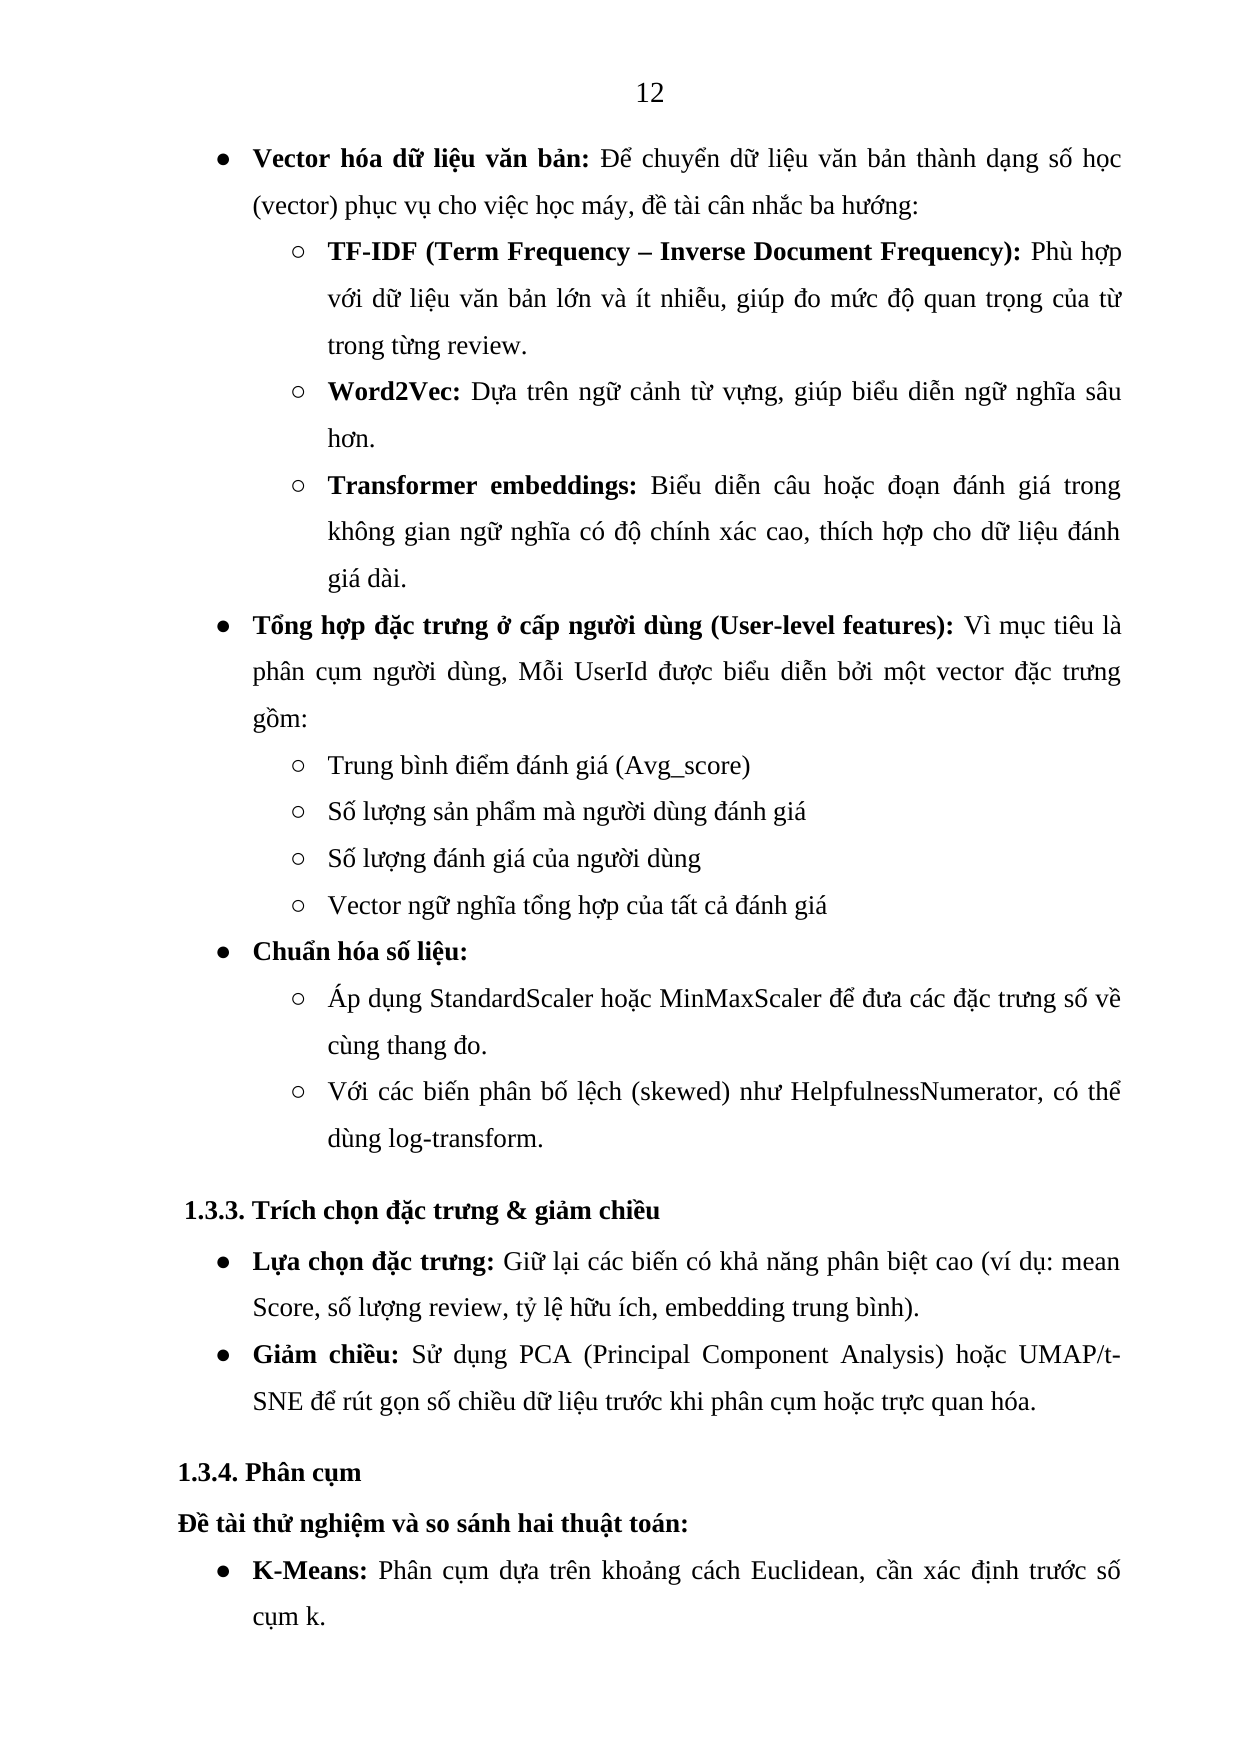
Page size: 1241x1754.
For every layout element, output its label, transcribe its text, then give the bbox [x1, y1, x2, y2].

subtitle 1.3.3. Trích chọn đặc trưng & giảm chiều [177, 1194, 1122, 1225]
list Áp dụng StandardScaler hoặc MinMaxScaler để đưa các đặc trưng số về cùng thang đo. [290, 982, 1122, 1060]
list Tổng hợp đặc trưng ở cấp người dùng (User-level features): Vì mục tiêu là phân cụm người dùng, Mỗi UserId được biểu diễn bởi một vector đặc trưng gồm: [215, 609, 1122, 733]
list Giảm chiều: Sử dụng PCA (Principal Component Analysis) hoặc UMAP/t-SNE để rút gọn số chiều dữ liệu trước khi phân cụm hoặc trực quan hóa. [215, 1338, 1122, 1416]
list Word2Vec: Dựa trên ngữ cảnh từ vựng, giúp biểu diễn ngữ nghĩa sâu hơn. [290, 375, 1122, 453]
list Transformer embeddings: Biểu diễn câu hoặc đoạn đánh giá trong không gian ngữ nghĩa có độ chính xác cao, thích hợp cho dữ liệu đánh giá dài. [290, 469, 1122, 593]
list Vector hóa dữ liệu văn bản: Để chuyển dữ liệu văn bản thành dạng số học (vector) phục vụ cho việc học máy, đề tài cân nhắc ba hướng: [215, 142, 1122, 220]
text Đề tài thử nghiệm và so sánh hai thuật toán: [177, 1507, 1122, 1538]
list Chuẩn hóa số liệu: [215, 935, 1122, 967]
list Vector ngữ nghĩa tổng hợp của tất cả đánh giá [290, 889, 1122, 920]
list Số lượng sản phẩm mà người dùng đánh giá [290, 795, 1122, 827]
list K-Means: Phân cụm dựa trên khoảng cách Euclidean, cần xác định trước số cụm k. [215, 1554, 1122, 1632]
list Trung bình điểm đánh giá (Avg_score) [290, 749, 1122, 780]
list Lựa chọn đặc trưng: Giữ lại các biến có khả năng phân biệt cao (ví dụ: mean Score, số lượng review, tỷ lệ hữu ích, embedding trung bình). [215, 1244, 1122, 1322]
list Số lượng đánh giá của người dùng [290, 842, 1122, 873]
list TF-IDF (Term Frequency – Inverse Document Frequency): Phù hợp với dữ liệu văn bản lớn và ít nhiễu, giúp đo mức độ quan trọng của từ trong từng review. [290, 235, 1122, 360]
list Với các biến phân bố lệch (skewed) như HelpfulnessNumerator, có thể dùng log-transform. [290, 1075, 1122, 1153]
subtitle 1.3.4. Phân cụm [177, 1456, 1122, 1487]
